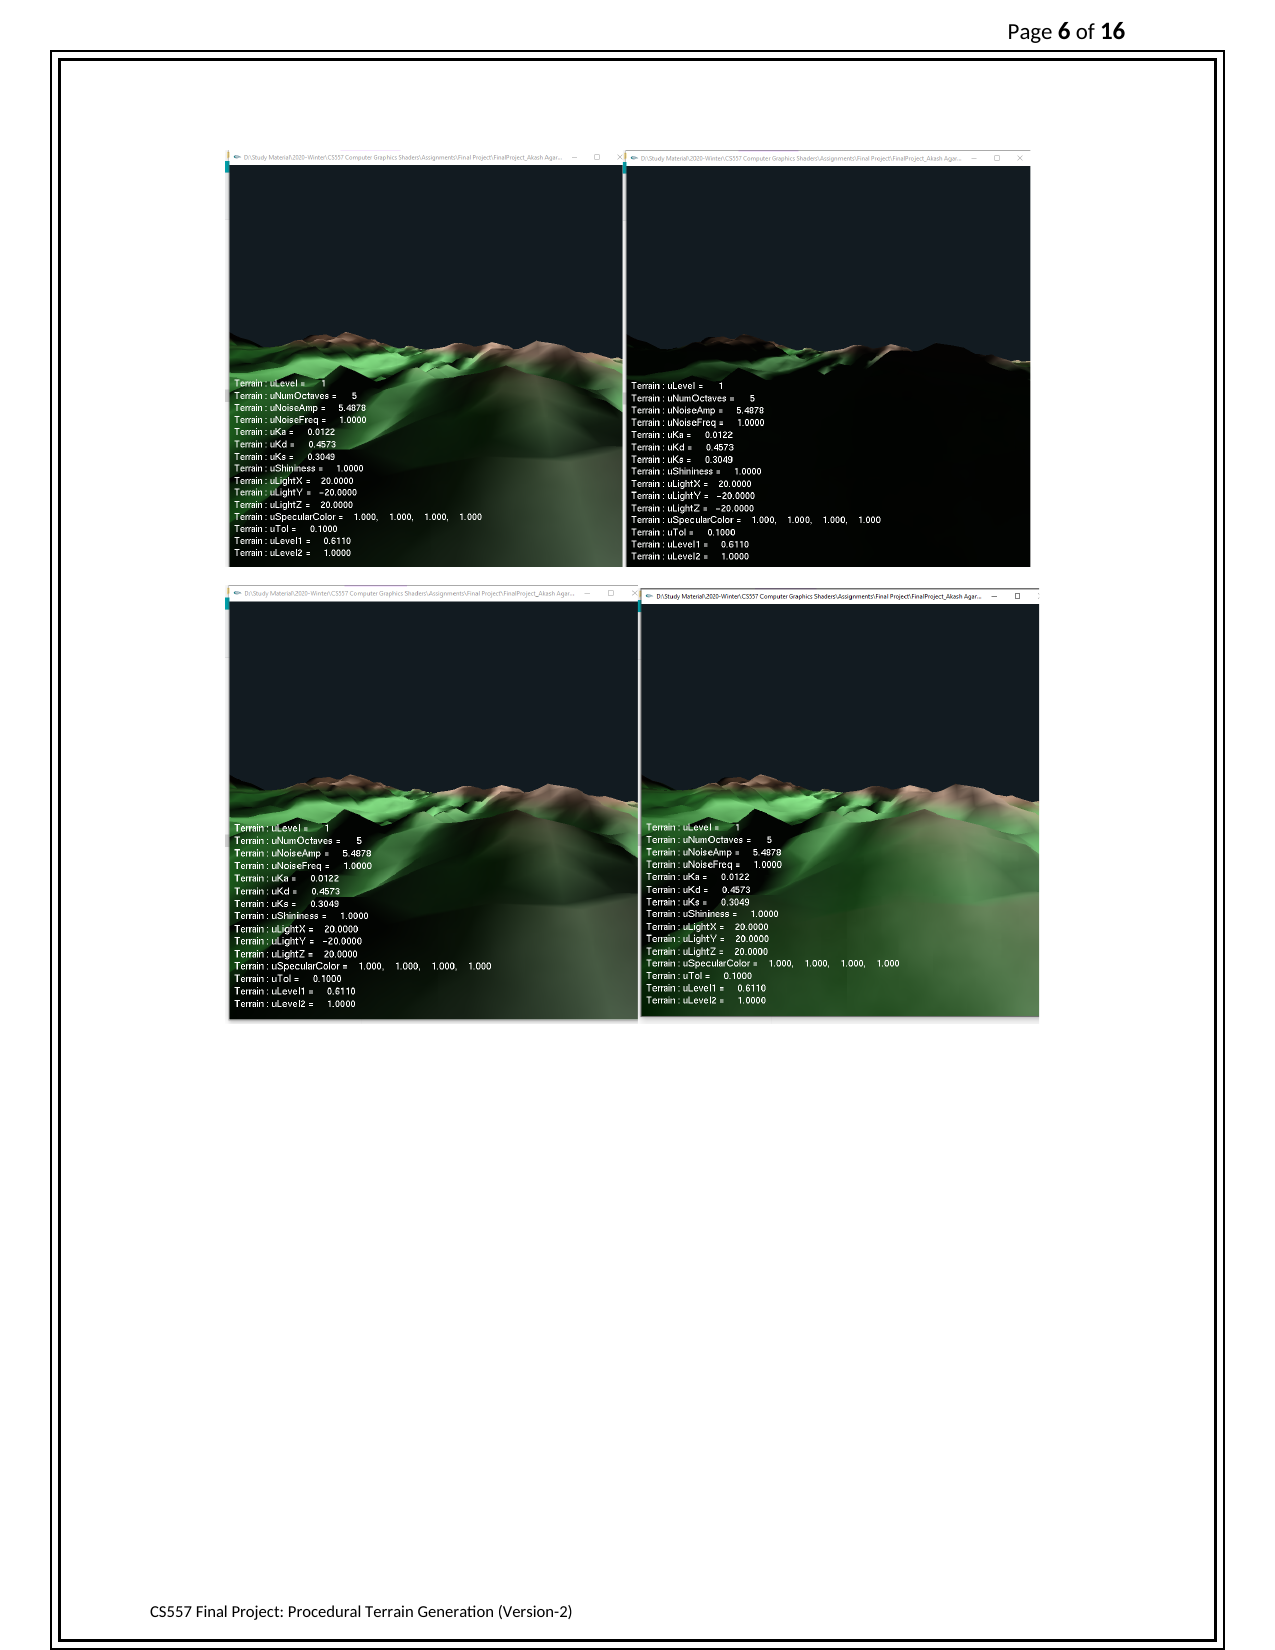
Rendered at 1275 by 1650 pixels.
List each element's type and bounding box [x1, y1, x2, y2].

picture [225, 585, 1040, 1024]
picture [225, 150, 1031, 567]
